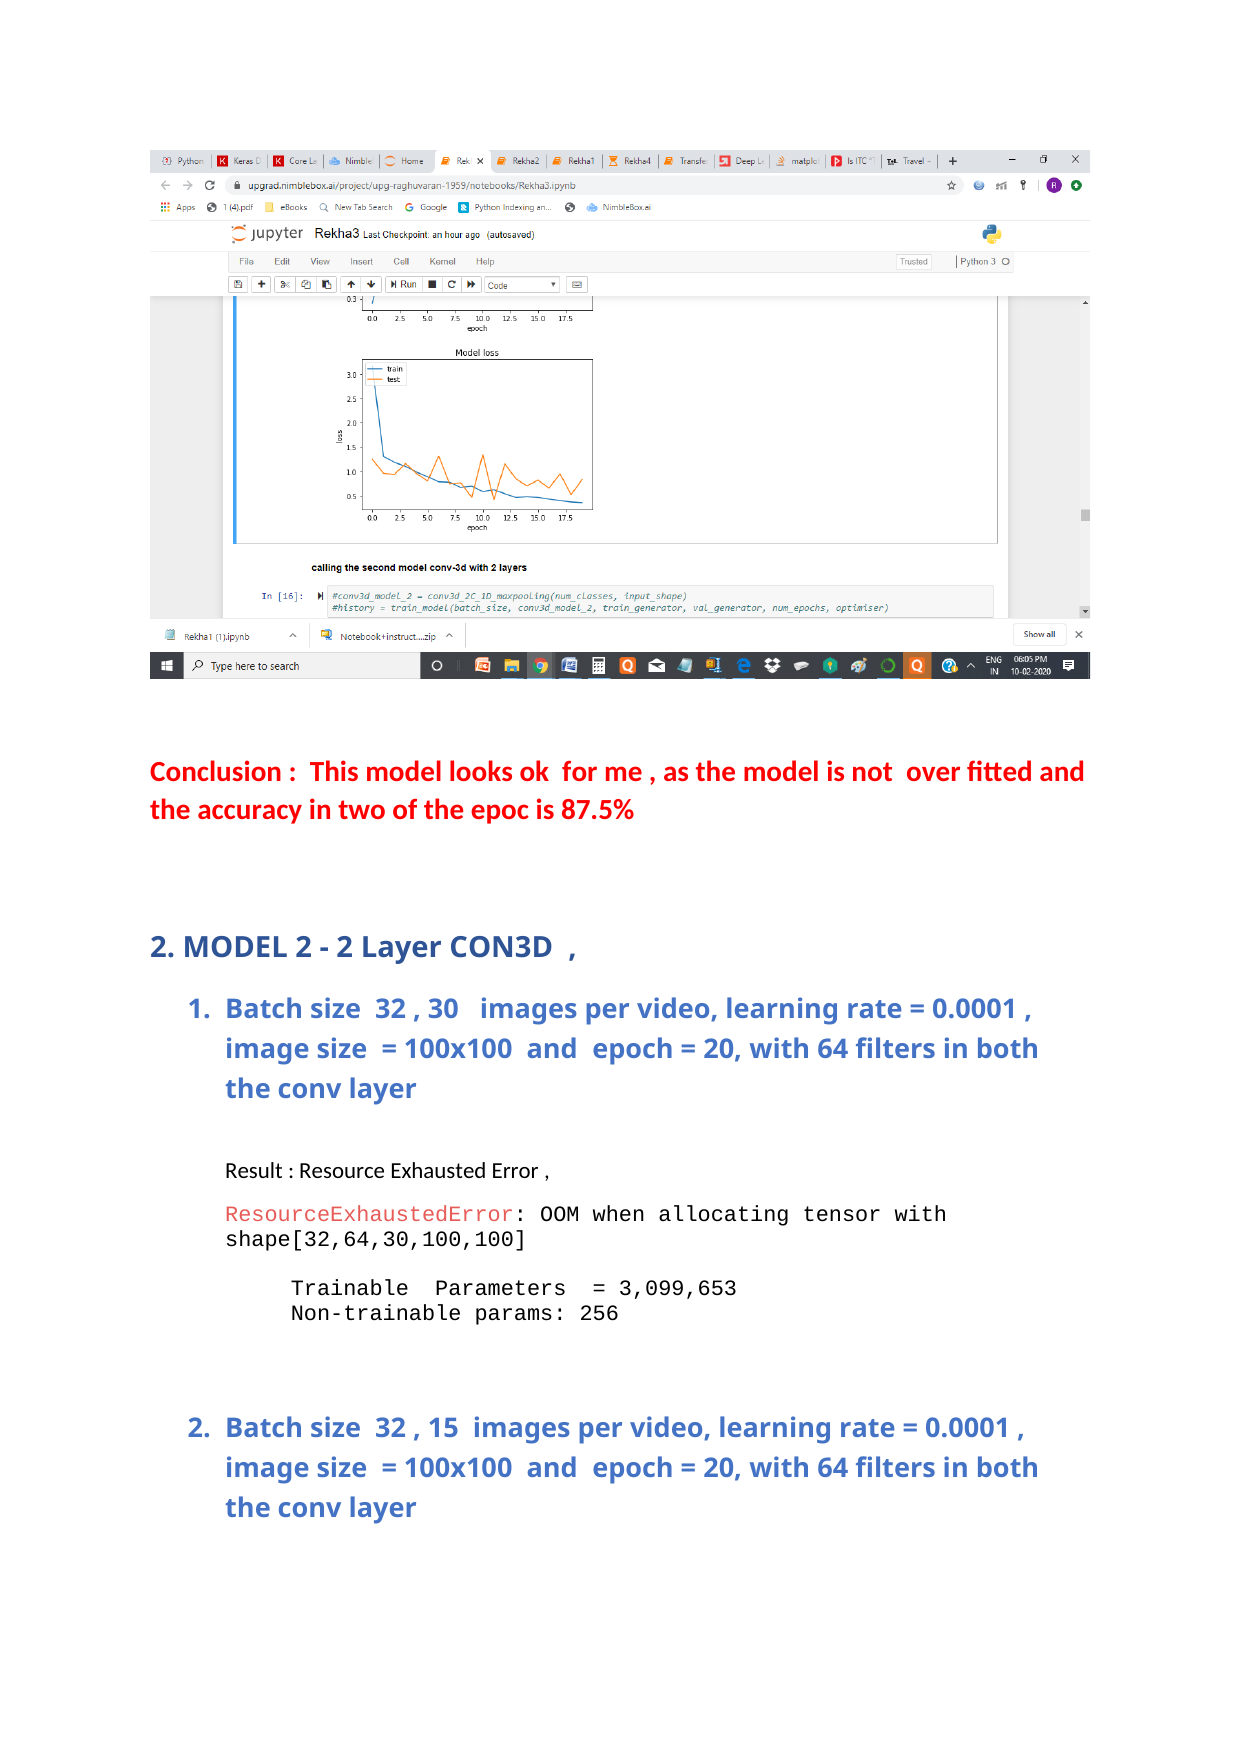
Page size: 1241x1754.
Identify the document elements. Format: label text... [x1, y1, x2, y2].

subtitle 2. MODEL 2 - 2 Layer CON3D , [150, 926, 1090, 966]
subtitle Batch size 32 , 15 images per video, learning rate = 0.0001 , image size = 100x100 and epoch = 20, with 64 filters in both the conv layer [187, 1408, 1090, 1525]
picture [150, 150, 1091, 679]
text Conclusion : This model looks ok for me , as the model is not over fitted and the accuracy in two of the epoc is 87.5% [150, 753, 1090, 827]
text Non-trainable params: 256 [225, 1302, 1090, 1327]
text ResourceExhaustedError: OOM when allocating tensor with shape[32,64,30,100,100] [225, 1203, 1090, 1253]
subtitle Batch size 32 , 30 images per video, learning rate = 0.0001 , image size = 100x100 and epoch = 20, with 64 filters in both the conv layer [187, 990, 1090, 1106]
text Trainable Parameters = 3,099,653 [225, 1277, 1090, 1302]
list Result : Resource Exhausted Error , [225, 1156, 1090, 1184]
